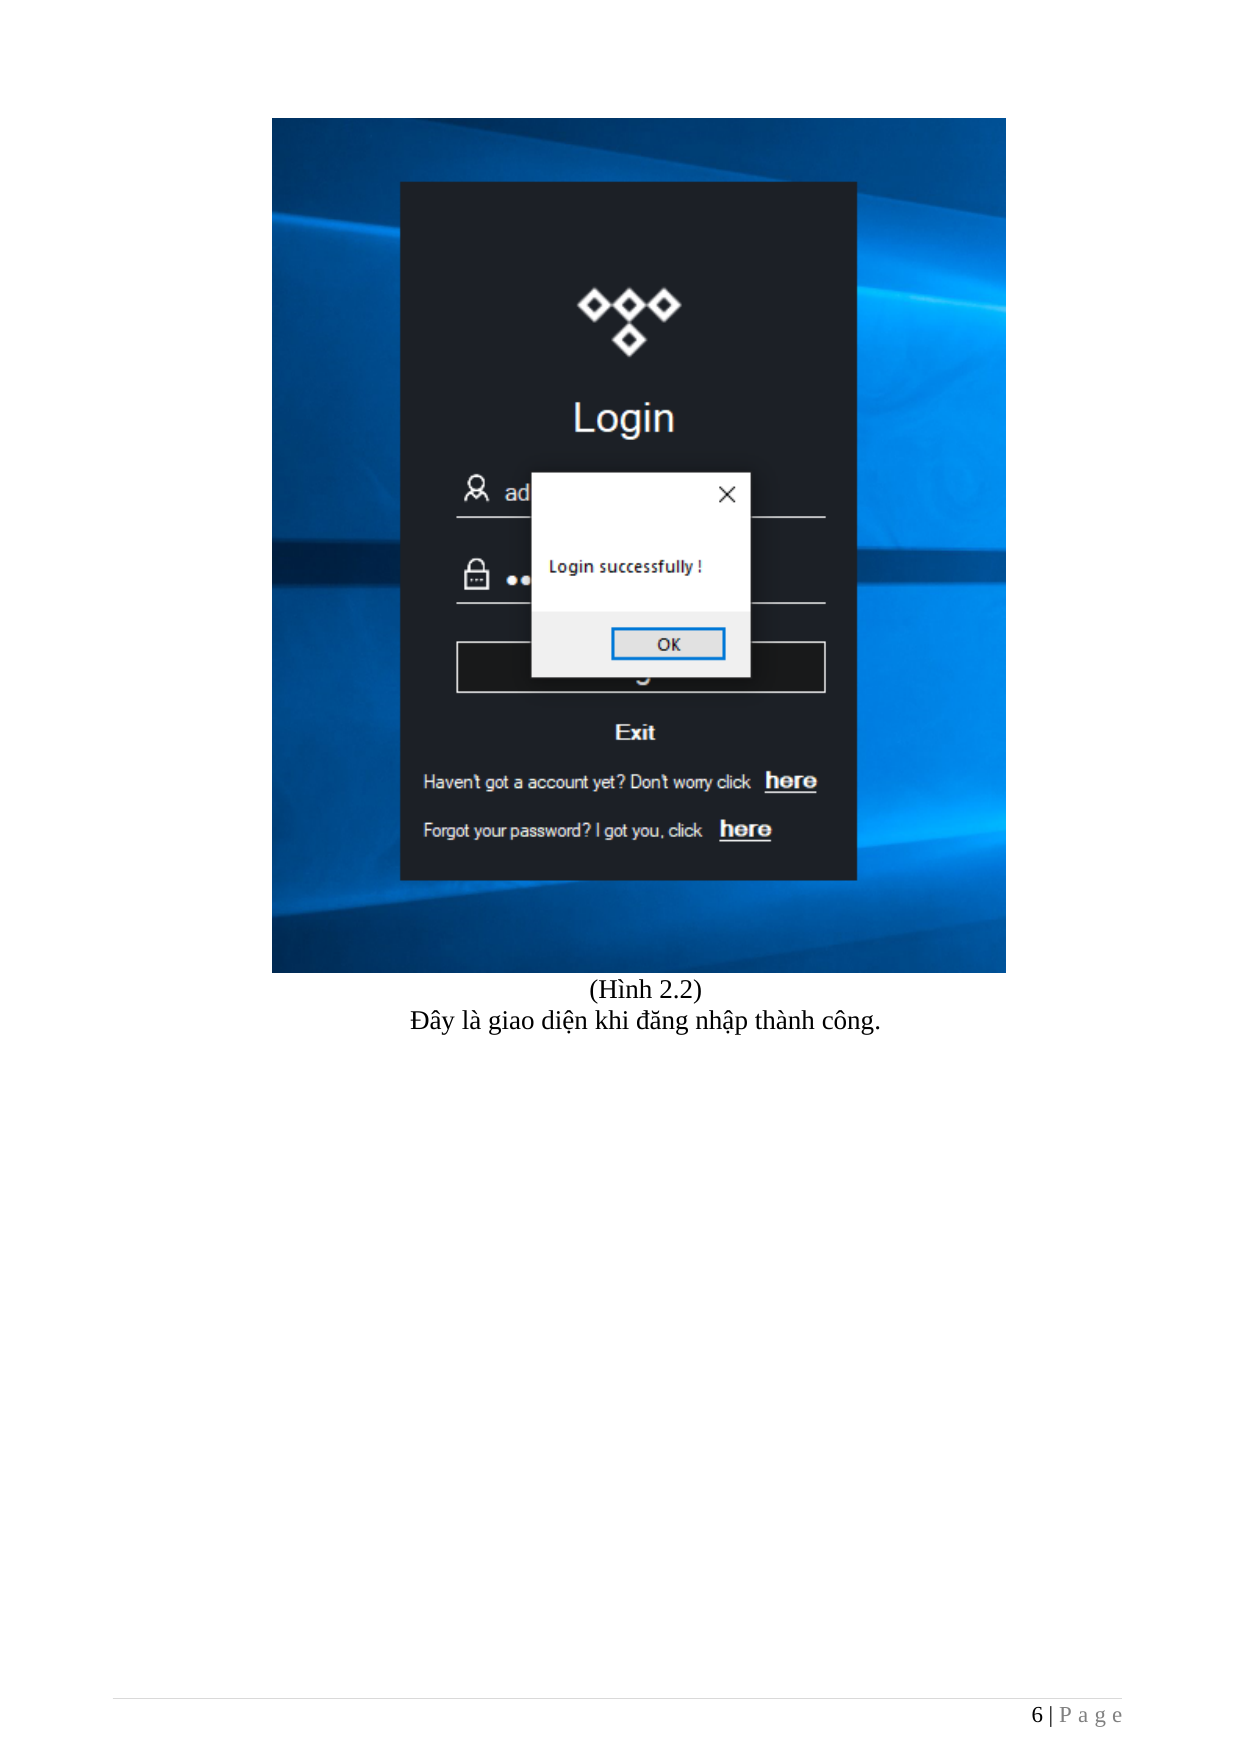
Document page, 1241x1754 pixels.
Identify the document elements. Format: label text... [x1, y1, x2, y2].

text Đây là giao diện khi đăng nhập thành công. [169, 1004, 1122, 1035]
picture [911, 297, 946, 302]
picture [983, 306, 1006, 312]
text (Hình 2.2) [169, 973, 1122, 1004]
picture [272, 118, 1006, 973]
